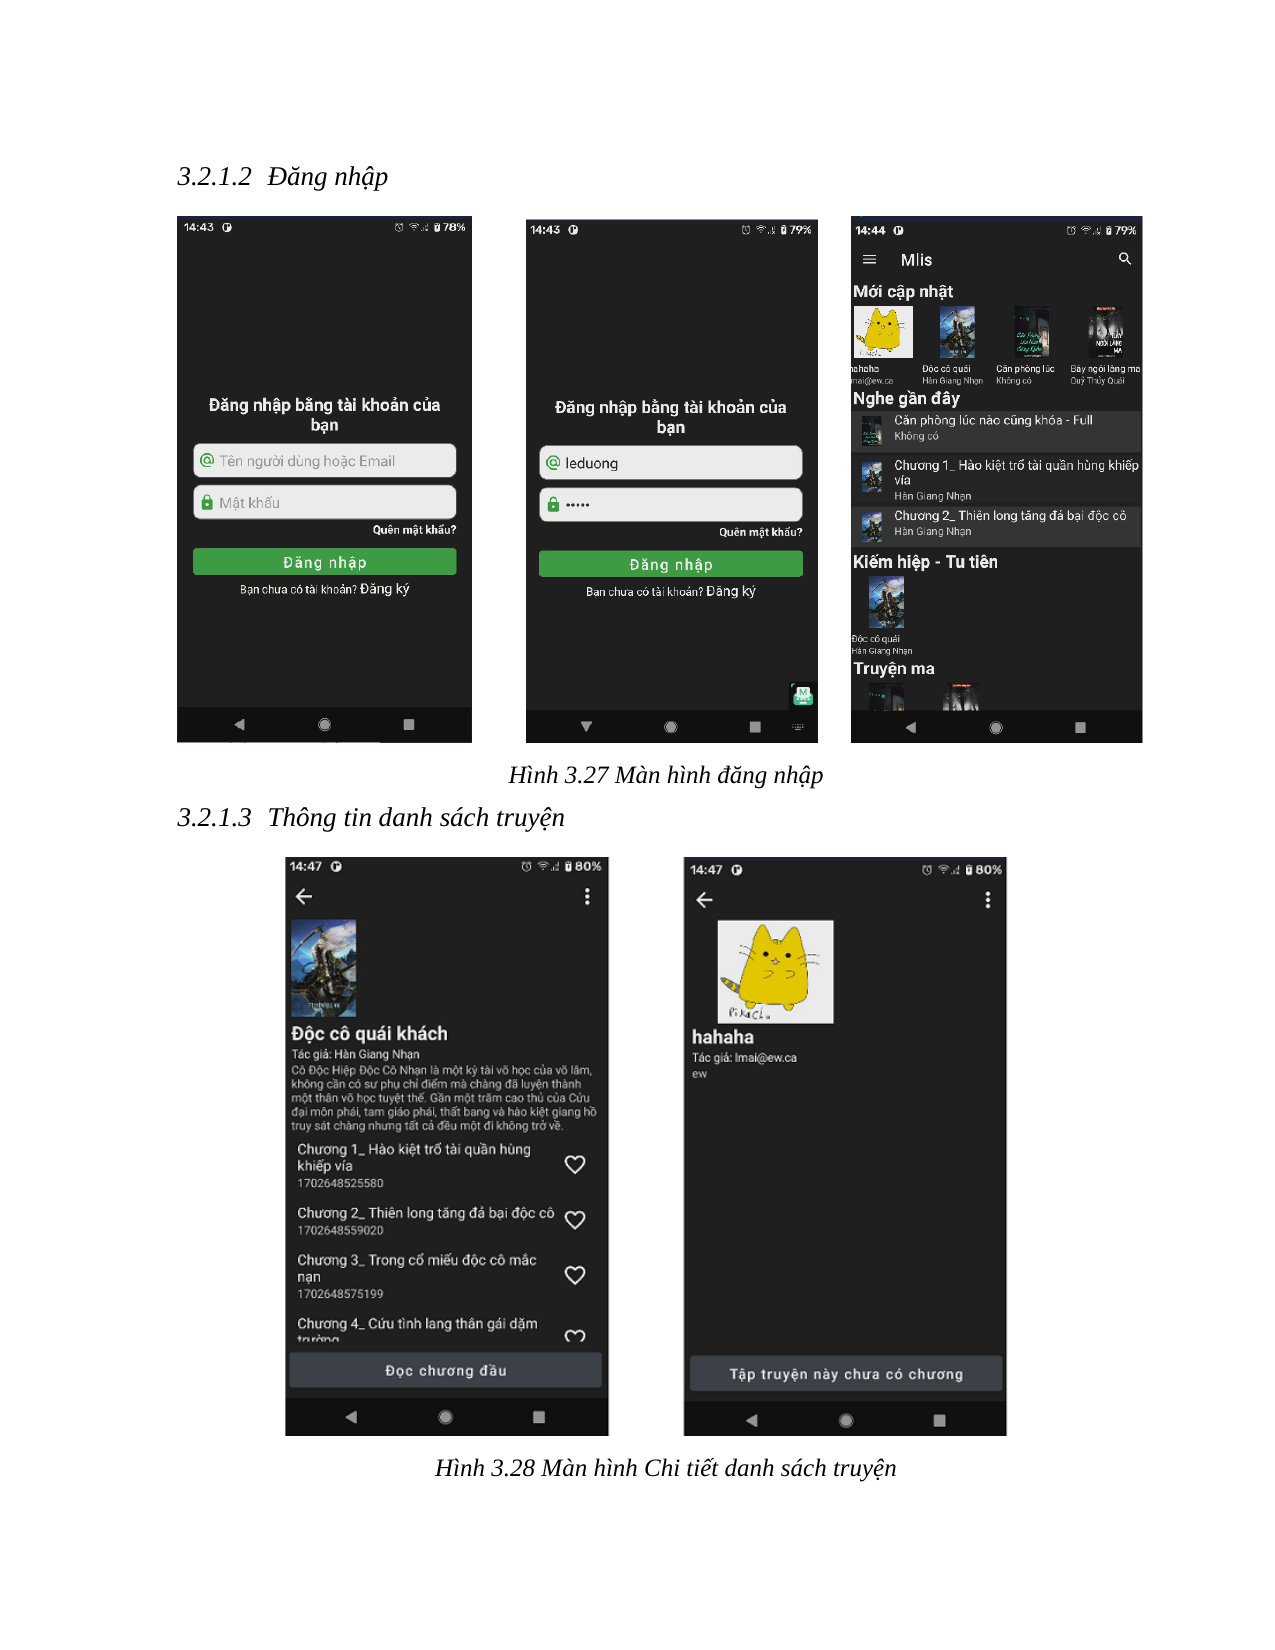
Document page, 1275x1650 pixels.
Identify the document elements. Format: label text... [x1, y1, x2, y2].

subtitle Đăng nhập [177, 160, 1157, 191]
picture [177, 216, 1143, 743]
subtitle Thông tin danh sách truyện [177, 801, 1157, 832]
picture [177, 857, 1153, 1436]
